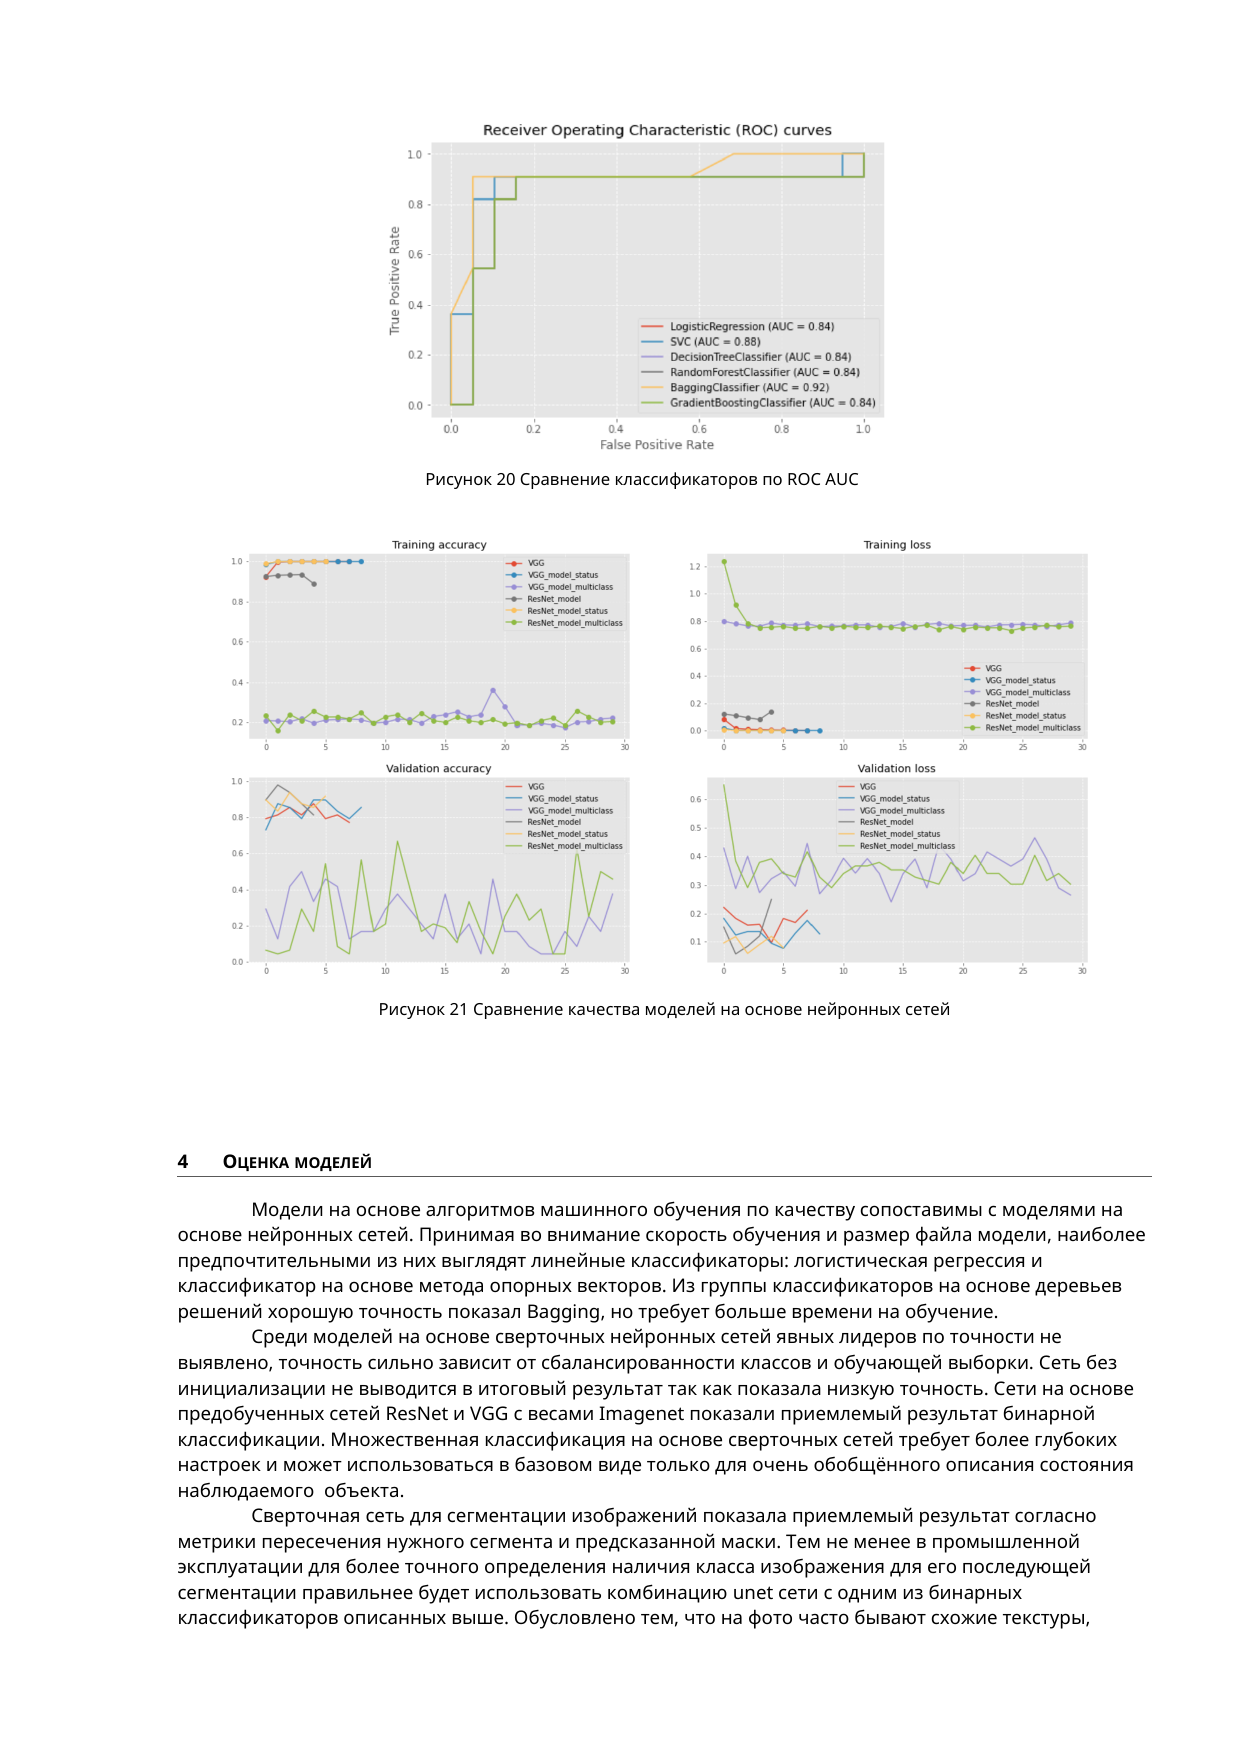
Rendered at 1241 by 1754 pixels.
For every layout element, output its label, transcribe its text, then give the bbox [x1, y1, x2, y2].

text Модели на основе алгоритмов машинного обучения по качеству сопоставимы с моделями на основе нейронных сетей. Принимая во внимание скорость обучения и размер файла модели, наиболее предпочтительными из них выглядят линейные классификаторы: логистическая регрессия и классификатор на основе метода опорных векторов. Из группы классификаторов на основе деревьев решений хорошую точность показал Bagging, но требует больше времени на обучение. [177, 1196, 1152, 1324]
subtitle Оценка моделей [177, 1149, 1152, 1176]
picture [225, 532, 1104, 981]
text Среди моделей на основе сверточных нейронных сетей явных лидеров по точности не выявлено, точность сильно зависит от сбалансированности классов и обучающей выборки. Сеть без инициализации не выводится в итоговый результат так как показала низкую точность. Сети на основе предобученных сетей ResNet и VGG с весами Imagenet показали приемлемый результат бинарной классификации. Множественная классификация на основе сверточных сетей требует более глубоких настроек и может использоваться в базовом виде только для очень обобщённого описания состояния наблюдаемого объекта. [177, 1324, 1152, 1502]
picture [387, 118, 897, 459]
text Рисунок 21 Сравнение качества моделей на основе нейронных сетей [177, 998, 1152, 1020]
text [177, 1502, 1152, 1630]
